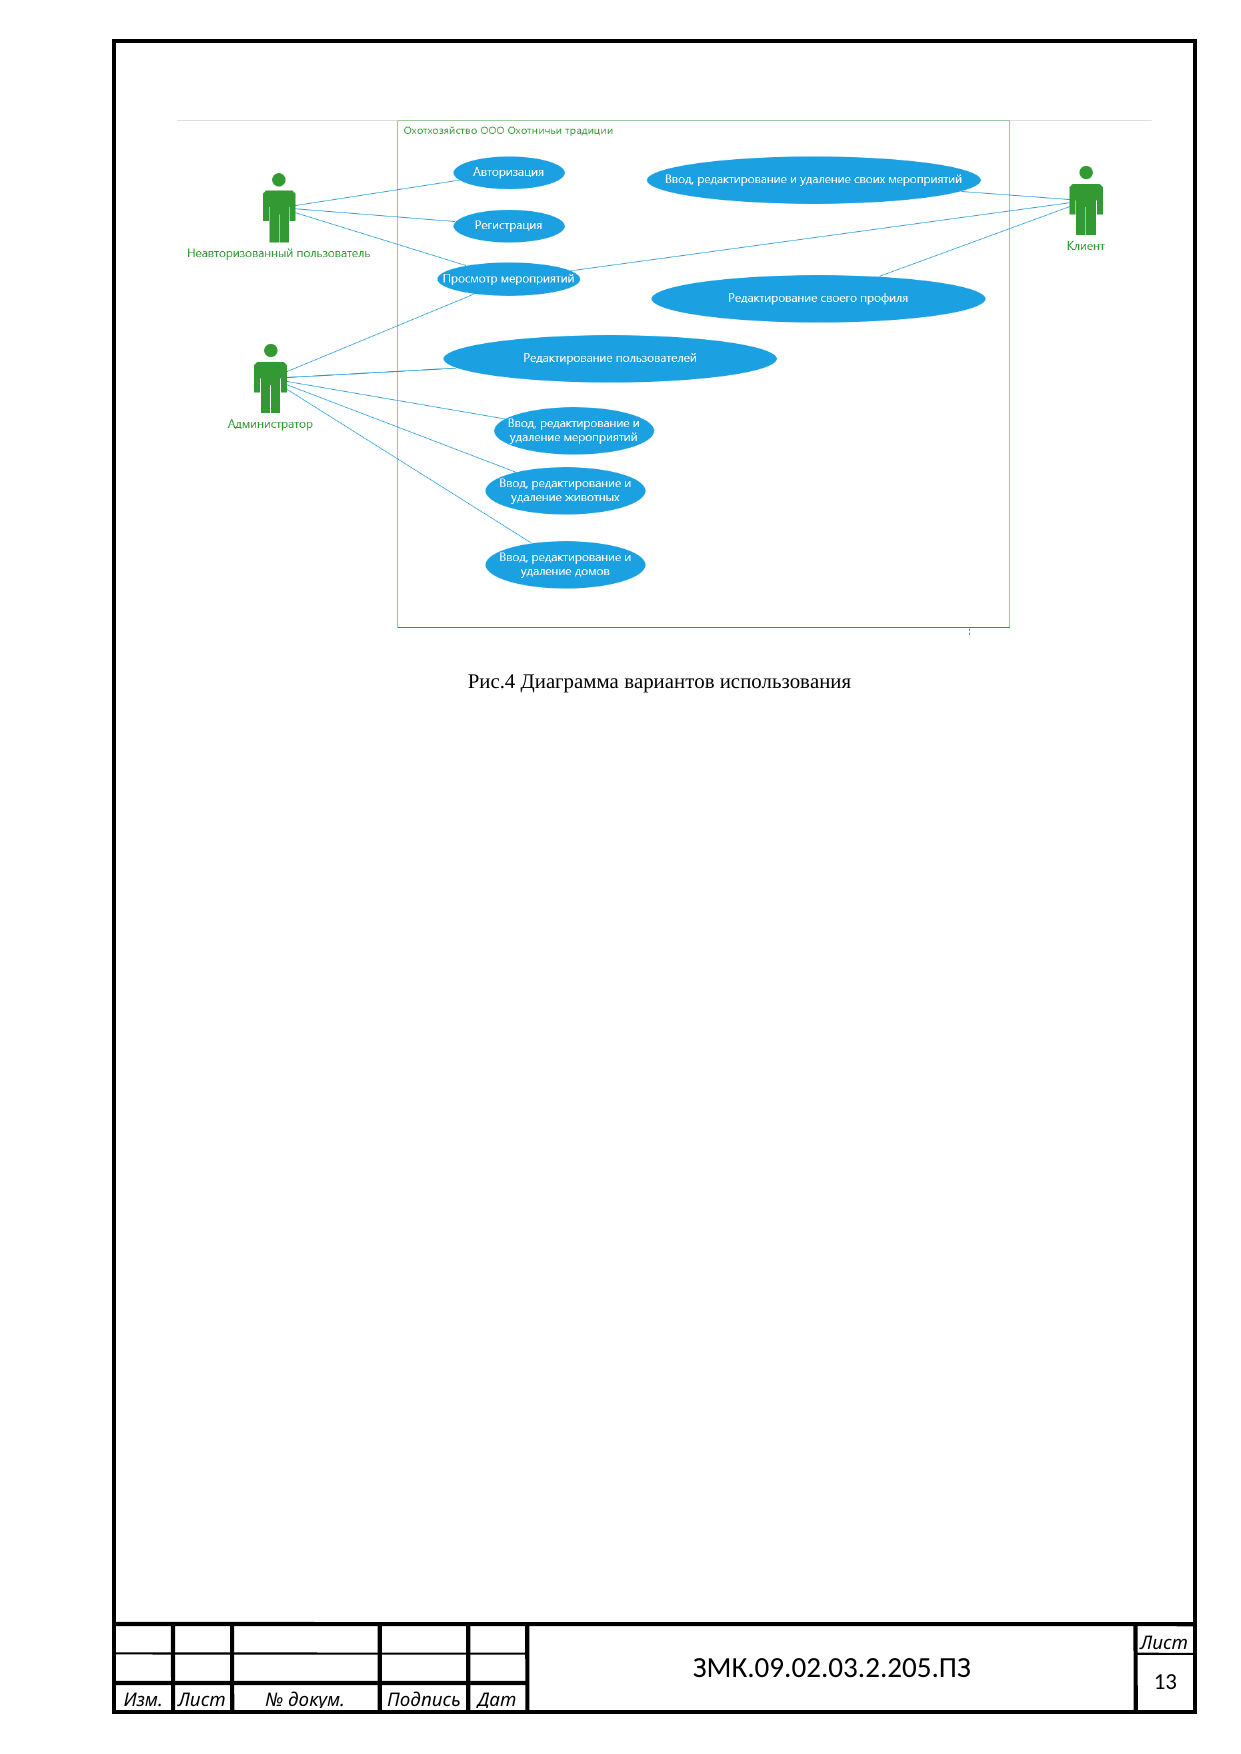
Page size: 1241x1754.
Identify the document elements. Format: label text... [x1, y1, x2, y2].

text Рис.4 Диаграмма вариантов использования [177, 669, 1142, 693]
picture [177, 118, 1152, 635]
